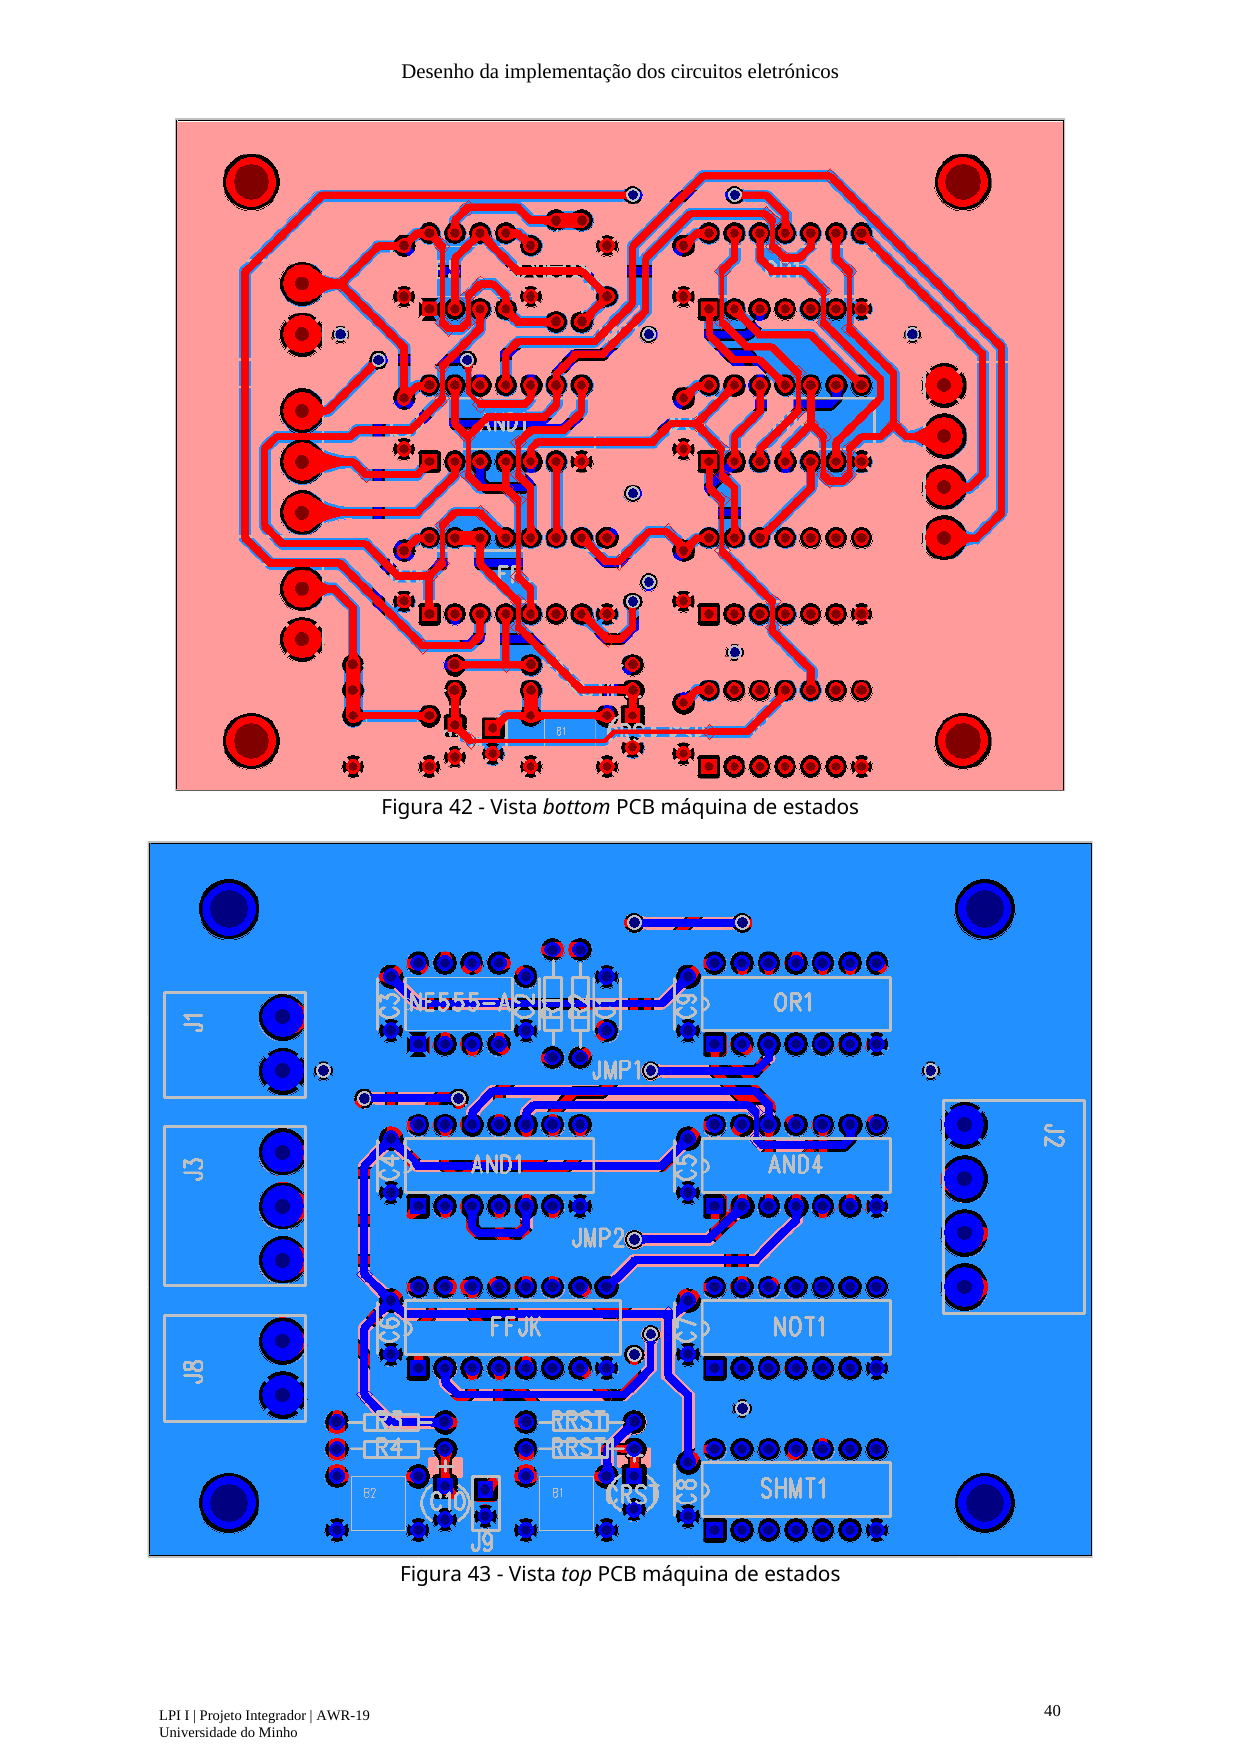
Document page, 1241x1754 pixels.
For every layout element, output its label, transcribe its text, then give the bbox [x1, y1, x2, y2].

text Figura 42 - Vista bottom PCB máquina de estados [148, 792, 1092, 820]
picture [147, 841, 1093, 1558]
text Figura 43 - Vista top PCB máquina de estados [148, 1559, 1092, 1587]
picture [175, 118, 1066, 791]
